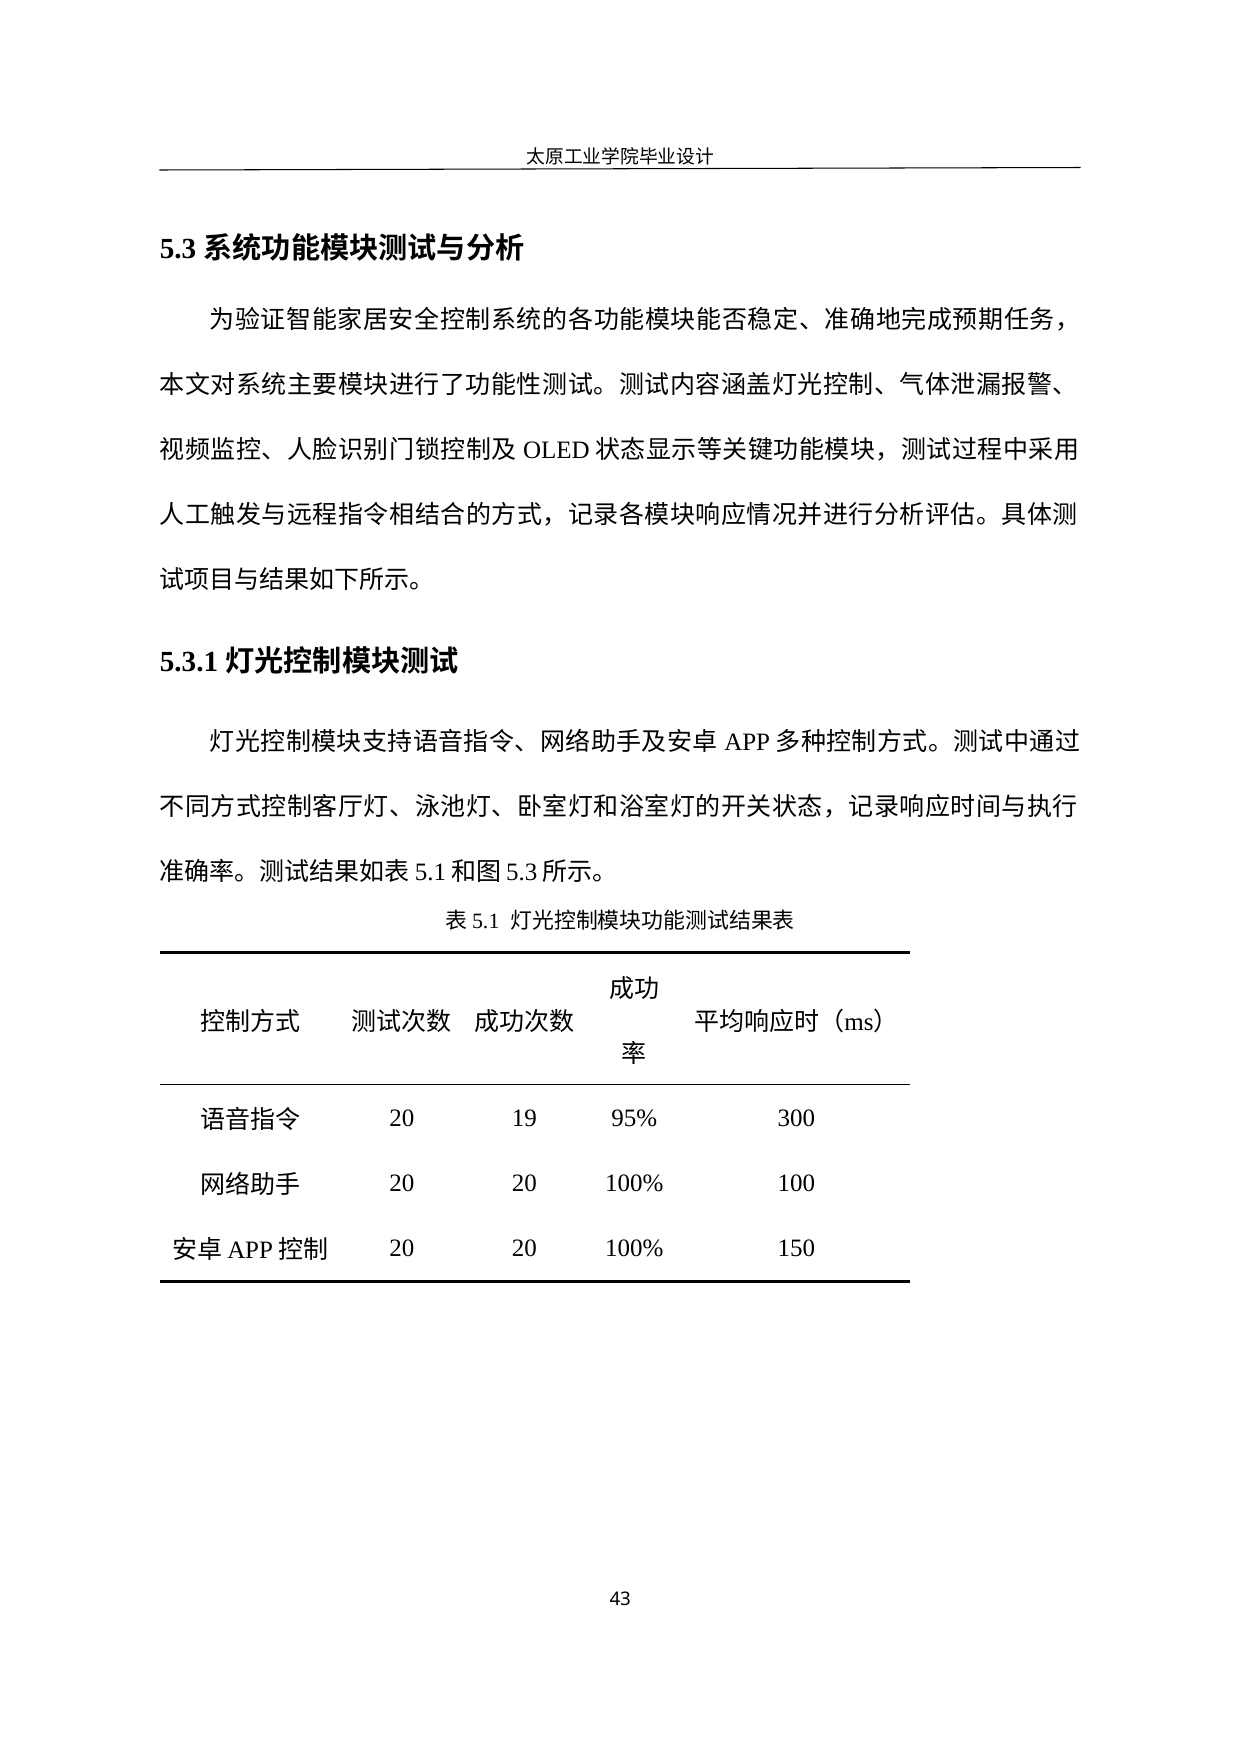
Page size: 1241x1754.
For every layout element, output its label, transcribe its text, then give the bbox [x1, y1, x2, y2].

table_cell 20 [463, 1215, 585, 1280]
table_cell 95% [585, 1085, 683, 1150]
table_cell 150 [683, 1215, 910, 1280]
table_cell 20 [463, 1150, 585, 1215]
table_header 成功率 [585, 954, 683, 1084]
table_cell 语音指令 [160, 1085, 340, 1150]
table_cell 100 [683, 1150, 910, 1215]
text 灯光控制模块支持语音指令、网络助手及安卓APP多种控制方式。测试中通过不同方式控制客厅灯、泳池灯、卧室灯和浴室灯的开关状态，记录响应时间与执行准确率。测试结果如表5.1和图5.3所示。 [159, 707, 1081, 902]
table_cell 100% [585, 1150, 683, 1215]
table_cell 20 [340, 1215, 463, 1280]
table_header 平均响应时（ms） [683, 954, 910, 1084]
text 为验证智能家居安全控制系统的各功能模块能否稳定、准确地完成预期任务，本文对系统主要模块进行了功能性测试。测试内容涵盖灯光控制、气体泄漏报警、视频监控、人脸识别门锁控制及OLED状态显示等关键功能模块，测试过程中采用人工触发与远程指令相结合的方式，记录各模块响应情况并进行分析评估。具体测试项目与结果如下所示。 [159, 285, 1081, 610]
table_cell 19 [463, 1085, 585, 1150]
table_cell 300 [683, 1085, 910, 1150]
table_cell 20 [340, 1085, 463, 1150]
table_header 成功次数 [463, 954, 585, 1084]
table_cell 20 [340, 1150, 463, 1215]
text 表5.1 灯光控制模块功能测试结果表 [159, 902, 1081, 935]
table_cell 100% [585, 1215, 683, 1280]
table_cell 网络助手 [160, 1150, 340, 1215]
table_header 控制方式 [160, 954, 340, 1084]
subtitle 灯光控制模块测试 [159, 626, 1081, 691]
subtitle 系统功能模块测试与分析 [159, 213, 1081, 278]
table_cell 安卓APP控制 [160, 1215, 340, 1280]
table_header 测试次数 [340, 954, 463, 1084]
